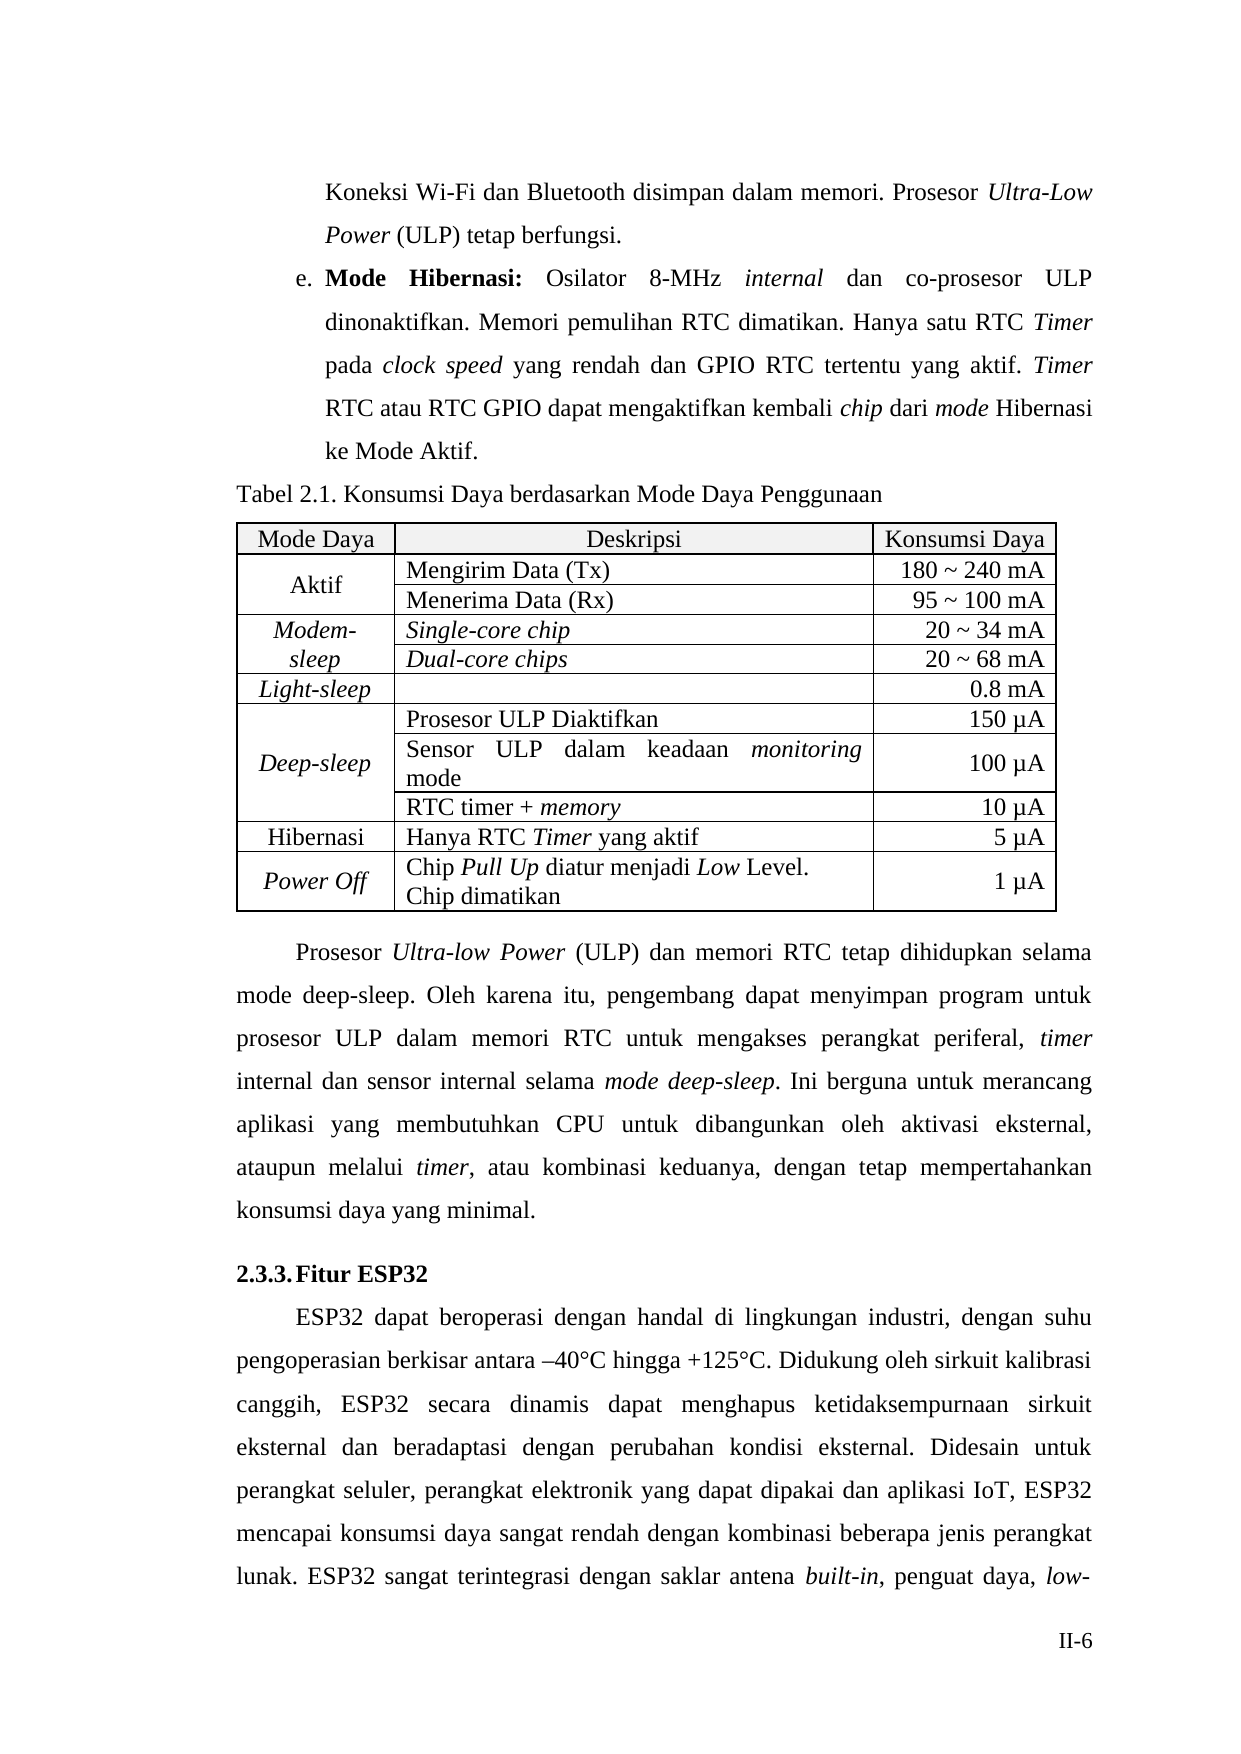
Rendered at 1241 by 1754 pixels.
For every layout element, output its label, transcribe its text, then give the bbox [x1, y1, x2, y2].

table_cell Aktif [238, 555, 394, 614]
table_header Deskripsi [396, 524, 872, 553]
table_cell Dual-core chips [395, 645, 873, 673]
table_cell Prosesor ULP Diaktifkan [395, 704, 873, 733]
table_cell 20 ~ 34 mA [874, 615, 1055, 643]
table_cell [395, 674, 873, 703]
table_cell Mengirim Data (Tx) [395, 555, 873, 584]
table_cell Chip Pull Up diatur menjadi Low Level. Chip dimatikan [395, 852, 873, 909]
table_cell Sensor ULP dalam keadaan monitoring mode [395, 734, 873, 791]
table_cell Menerima Data (Rx) [395, 585, 873, 614]
table_cell 5 µA [874, 822, 1055, 851]
table_cell Single-core chip [395, 615, 873, 643]
table_cell 20 ~ 68 mA [874, 645, 1055, 673]
list Prosesor Ultra-low Power (ULP) dan memori RTC tetap dihidupkan selama mode deep-sleep. Oleh karena itu, pengembang dapat menyimpan program untuk prosesor ULP dalam memori RTC untuk mengakses perangkat periferal, timer internal dan sensor internal selama mode deep-sleep. Ini berguna untuk merancang aplikasi yang membutuhkan CPU untuk dibangunkan oleh aktivasi eksternal, ataupun melalui timer, atau kombinasi keduanya, dengan tetap mempertahankan konsumsi daya yang minimal. [236, 937, 1092, 1224]
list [295, 177, 1092, 249]
list Tabel 2.1. Konsumsi Daya berdasarkan Mode Daya Penggunaan [236, 479, 1092, 508]
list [236, 1302, 1092, 1590]
table_cell Power Off [238, 852, 394, 909]
table_header Mode Daya [238, 524, 394, 553]
table_cell 180 ~ 240 mA [874, 555, 1055, 584]
table_cell Modem-sleep [238, 615, 394, 673]
table_cell 0.8 mA [874, 674, 1055, 703]
list Fitur ESP32 [236, 1259, 1092, 1288]
table_header Konsumsi Daya [874, 524, 1055, 553]
table_cell 10 µA [874, 793, 1055, 821]
table_cell 150 µA [874, 704, 1055, 733]
table_cell Deep-sleep [238, 704, 394, 821]
table_cell Hanya RTC Timer yang aktif [395, 822, 873, 851]
table_cell Hibernasi [238, 822, 394, 851]
table_cell 100 µA [874, 734, 1055, 791]
table_cell 1 µA [874, 852, 1055, 909]
table_cell Light-sleep [238, 674, 394, 703]
list Mode Hibernasi: Osilator 8-MHz internal dan co-prosesor ULP dinonaktifkan. Memori pemulihan RTC dimatikan. Hanya satu RTC Timer pada clock speed yang rendah dan GPIO RTC tertentu yang aktif. Timer RTC atau RTC GPIO dapat mengaktifkan kembali chip dari mode Hibernasi ke Mode Aktif. [295, 263, 1092, 465]
table_cell 95 ~ 100 mA [874, 585, 1055, 614]
table_cell RTC timer + memory [395, 793, 873, 821]
